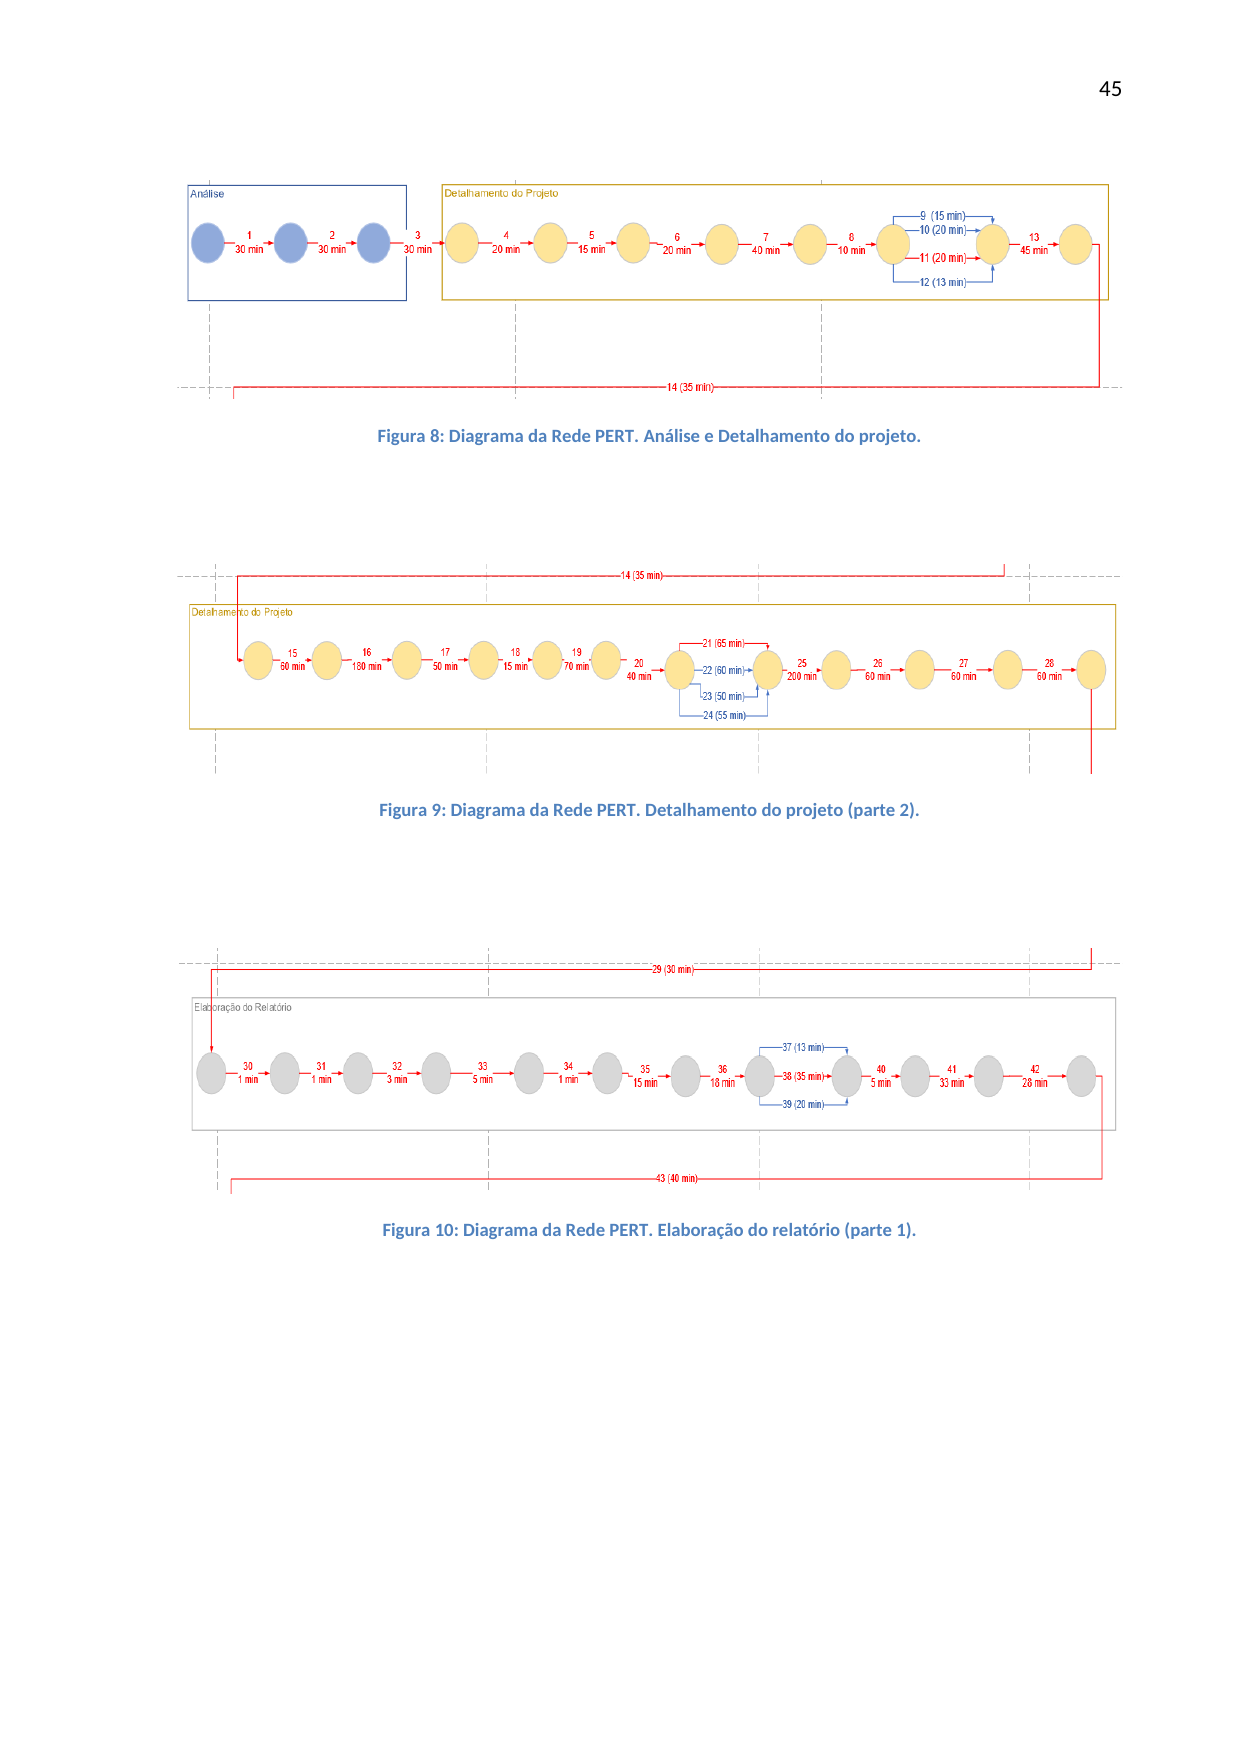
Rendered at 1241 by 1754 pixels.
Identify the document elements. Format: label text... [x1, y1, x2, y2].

picture [177, 177, 1123, 399]
picture [177, 564, 1123, 774]
picture [177, 948, 1123, 1194]
